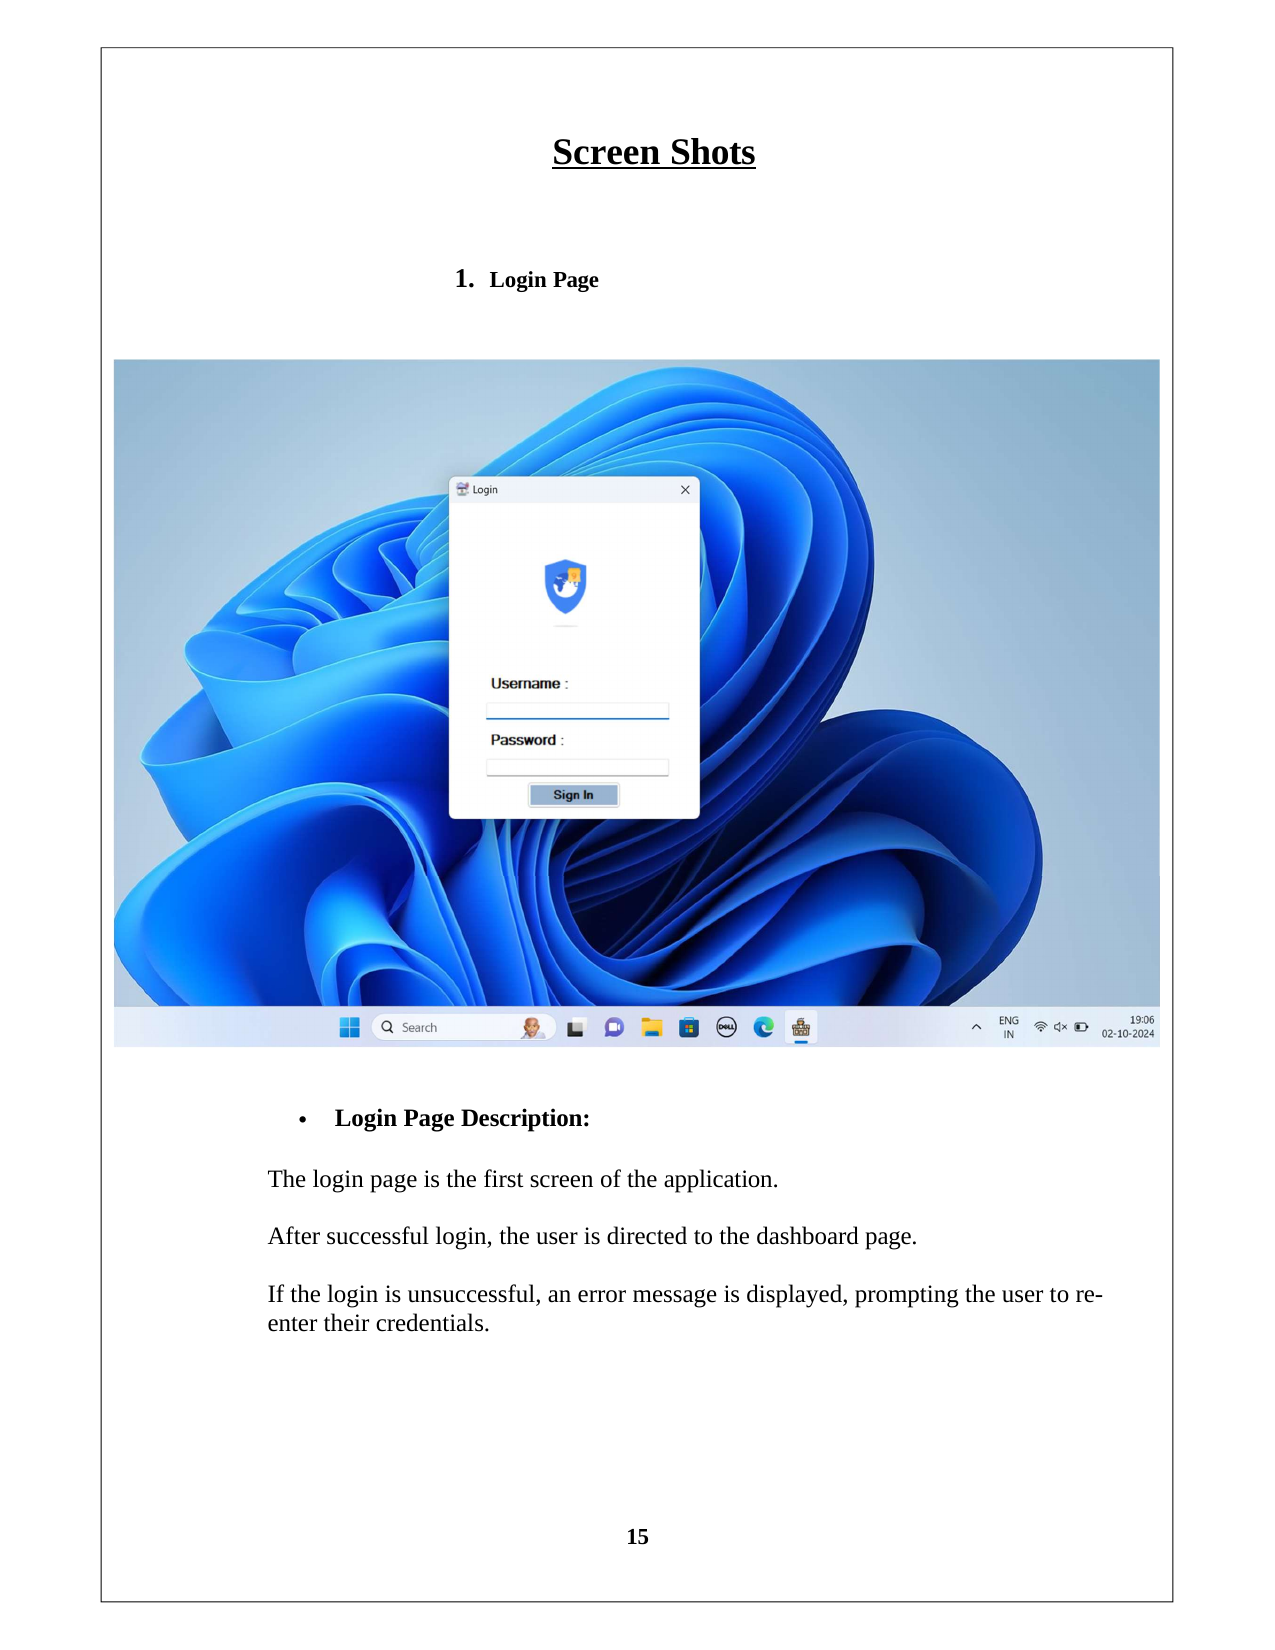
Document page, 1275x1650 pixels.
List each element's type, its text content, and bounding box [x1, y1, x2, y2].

text The login page is the first screen of the application. [267, 1164, 1173, 1192]
picture [113, 359, 1160, 1048]
text If the login is unsuccessful, an error message is displayed, prompting the user to re-enter their credentials. [267, 1279, 1133, 1337]
text After successful login, the user is directed to the dashboard page. [267, 1221, 1173, 1250]
list Login Page [102, 262, 599, 293]
subtitle Screen Shots [477, 129, 1108, 173]
subtitle Login Page Description: [102, 1103, 591, 1132]
